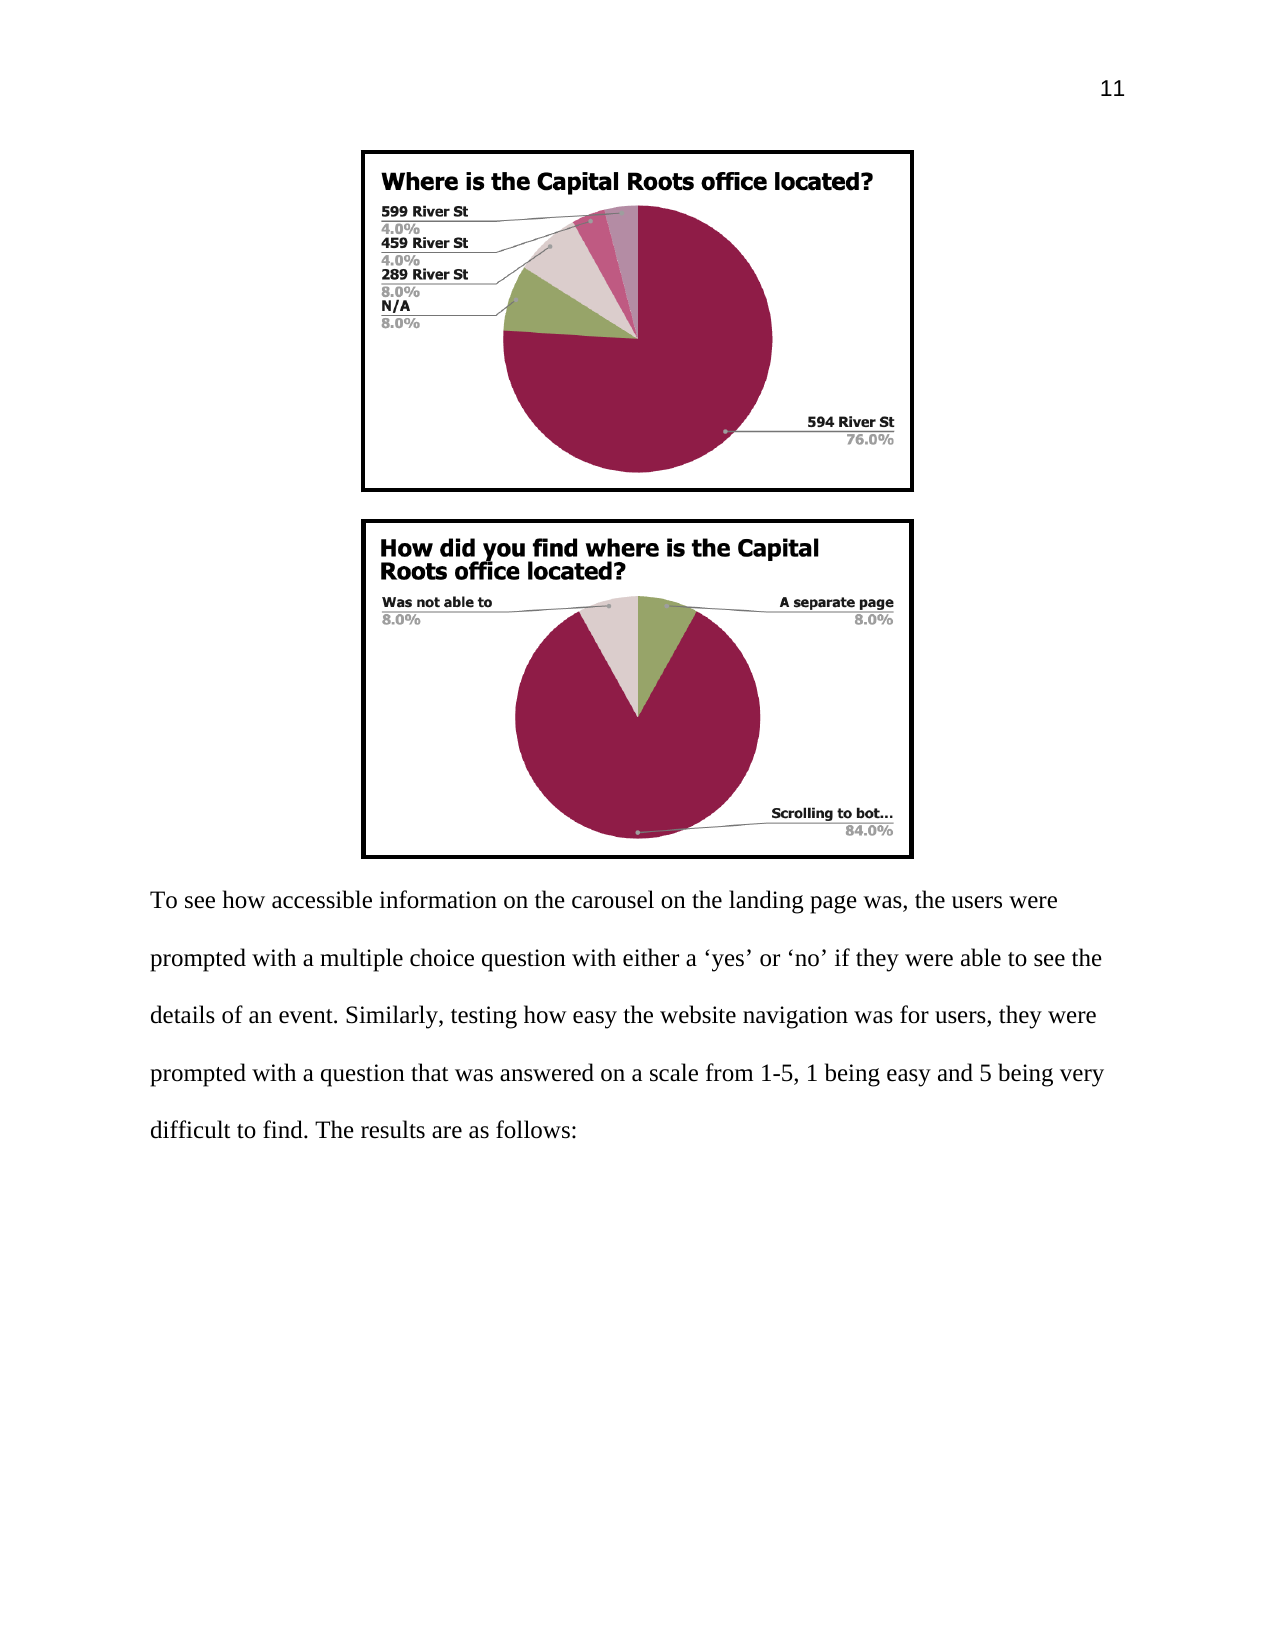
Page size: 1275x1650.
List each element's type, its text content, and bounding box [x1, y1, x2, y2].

text To see how accessible information on the carousel on the landing page was, the users were prompted with a multiple choice question with either a ‘yes’ or ‘no’ if they were able to see the details of an event. Similarly, testing how easy the website navigation was for users, they were prompted with a question that was answered on a scale from 1-5, 1 being easy and 5 being very difficult to find. The results are as follows: [150, 885, 1125, 1144]
picture [366, 523, 909, 855]
picture [365, 154, 910, 488]
